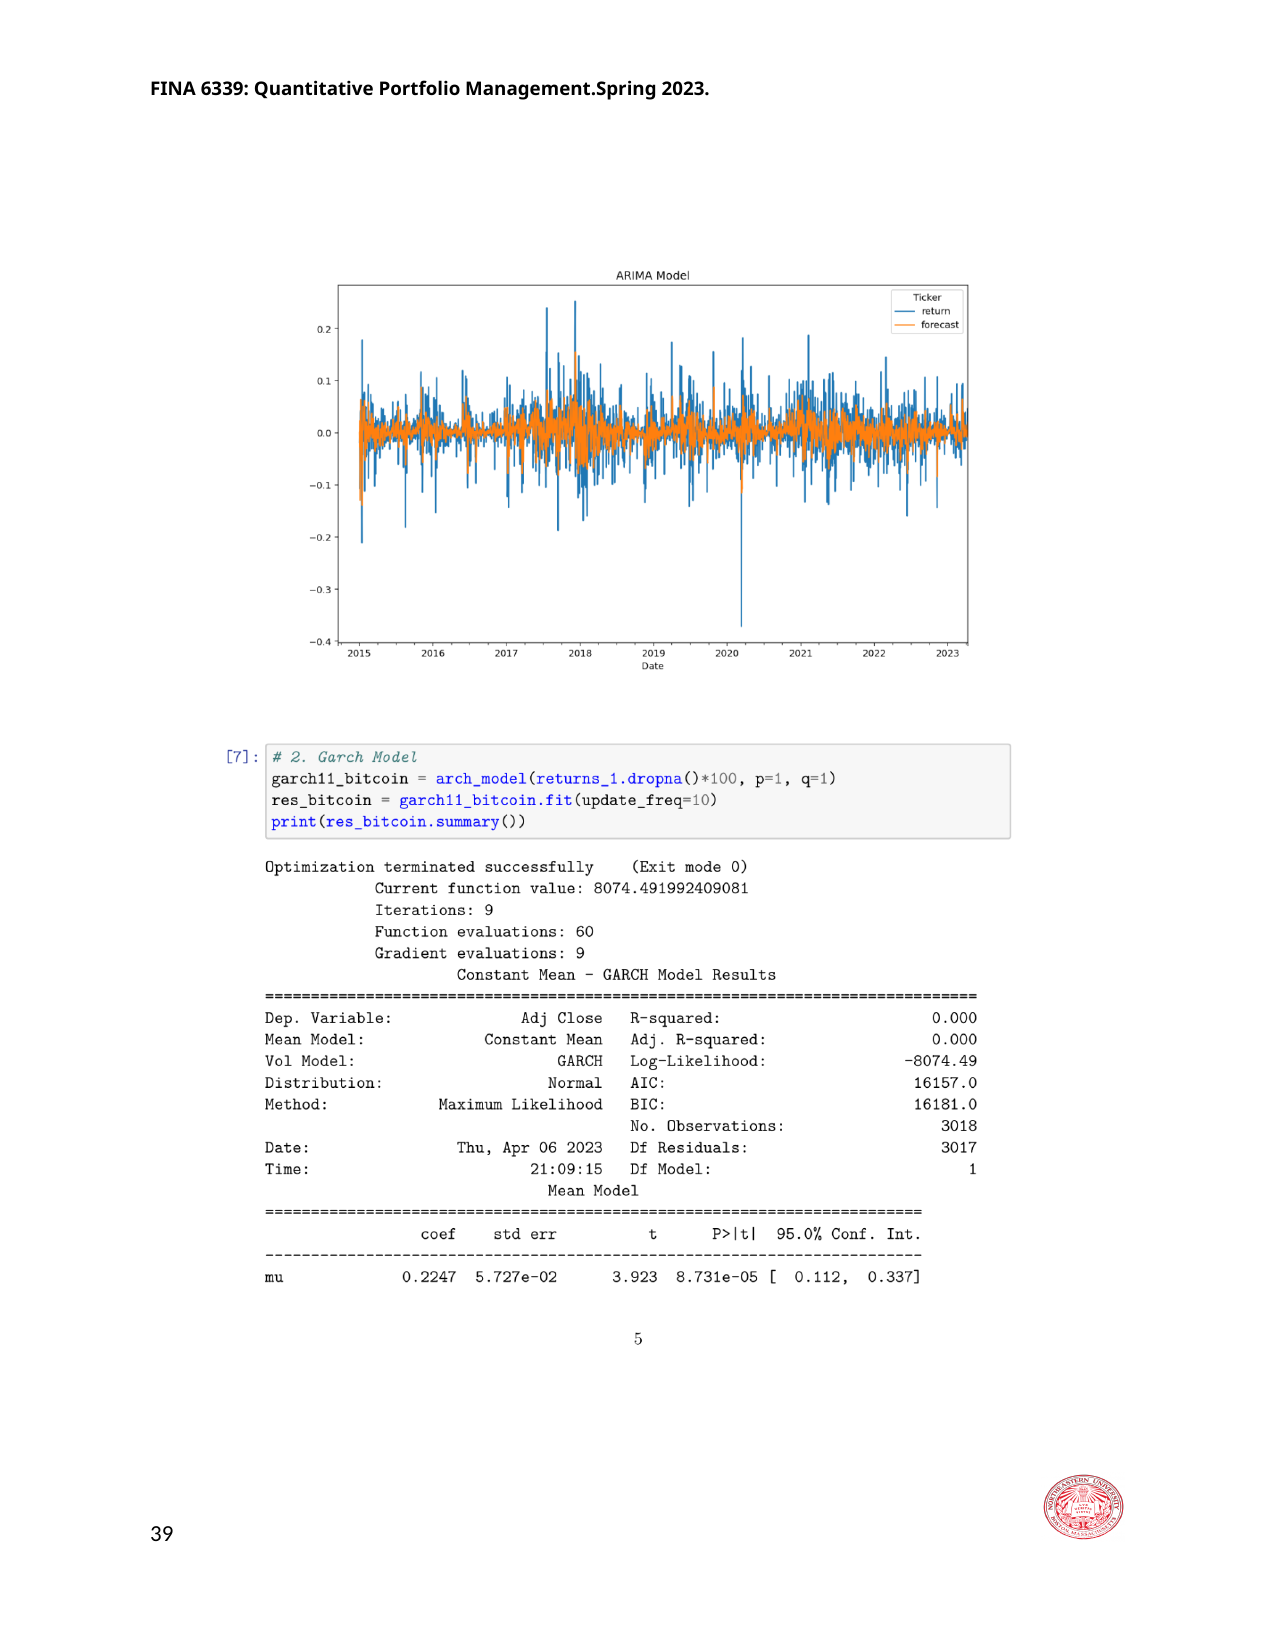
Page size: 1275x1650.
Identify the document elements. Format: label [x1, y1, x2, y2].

picture [1041, 1472, 1125, 1542]
picture [150, 150, 1125, 1411]
